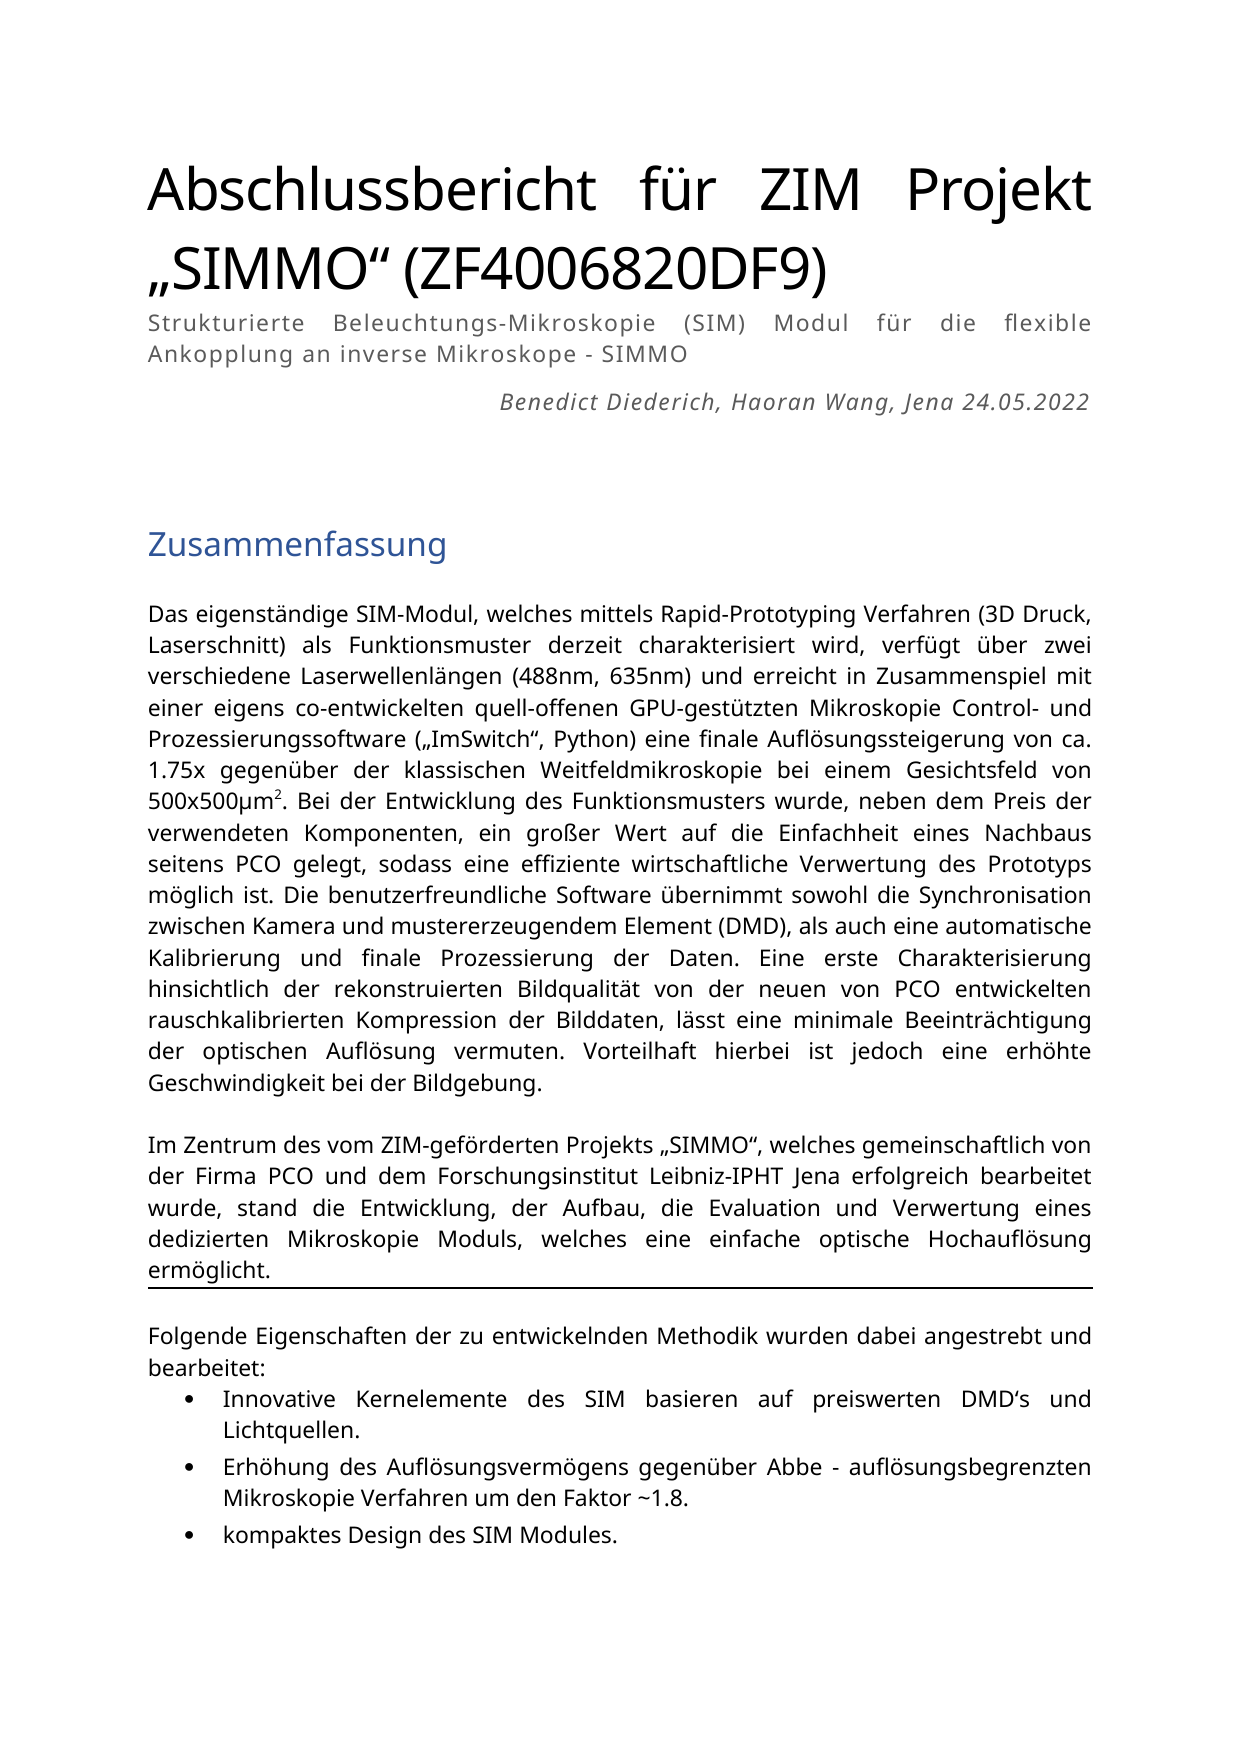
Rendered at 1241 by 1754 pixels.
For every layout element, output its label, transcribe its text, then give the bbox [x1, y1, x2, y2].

subtitle Benedict Diederich, Haoran Wang, Jena 24.05.2022 [148, 386, 1093, 417]
text Das eigenständige SIM-Modul, welches mittels Rapid-Prototyping Verfahren (3D Druck, Laserschnitt) als Funktionsmuster derzeit charakterisiert wird, verfügt über zwei verschiedene Laserwellenlängen (488nm, 635nm) und erreicht in Zusammenspiel mit einer eigens co-entwickelten quell-offenen GPU-gestützten Mikroskopie Control- und Prozessierungssoftware („ImSwitch“, Python) eine finale Auflösungssteigerung von ca. 1.75x gegenüber der klassischen Weitfeldmikroskopie bei einem Gesichtsfeld von 500x500µm2. Bei der Entwicklung des Funktionsmusters wurde, neben dem Preis der verwendeten Komponenten, ein großer Wert auf die Einfachheit eines Nachbaus seitens PCO gelegt, sodass eine effiziente wirtschaftliche Verwertung des Prototyps möglich ist. Die benutzerfreundliche Software übernimmt sowohl die Synchronisation zwischen Kamera und mustererzeugendem Element (DMD), als auch eine automatische Kalibrierung und finale Prozessierung der Daten. Eine erste Charakterisierung hinsichtlich der rekonstruierten Bildqualität von der neuen von PCO entwickelten rauschkalibrierten Kompression der Bilddaten, lässt eine minimale Beeinträchtigung der optischen Auflösung vermuten. Vorteilhaft hierbei ist jedoch eine erhöhte Geschwindigkeit bei der Bildgebung. [148, 598, 1093, 1098]
list Erhöhung des Auflösungsvermögens gegenüber Abbe - auflösungsbegrenzten Mikroskopie Verfahren um den Faktor ~1.8. [185, 1451, 1093, 1513]
text Im Zentrum des vom ZIM-geförderten Projekts „SIMMO“, welches gemeinschaftlich von der Firma PCO und dem Forschungsinstitut Leibniz-IPHT Jena erfolgreich bearbeitet wurde, stand die Entwicklung, der Aufbau, die Evaluation und Verwertung eines dedizierten Mikroskopie Moduls, welches eine einfache optische Hochauflösung ermöglicht. [148, 1129, 1093, 1287]
list kompaktes Design des SIM Modules. [185, 1519, 1093, 1550]
subtitle Strukturierte Beleuchtungs-Mikroskopie (SIM) Modul für die flexible Ankopplung an inverse Mikroskope - SIMMO [148, 307, 1093, 369]
list Innovative Kernelemente des SIM basieren auf preiswerten DMD‘s und Lichtquellen. [185, 1383, 1093, 1445]
subtitle Zusammenfassung [148, 521, 1093, 567]
title Abschlussbericht für ZIM Projekt „SIMMO“ (ZF4006820DF9) [148, 148, 1093, 307]
text Folgende Eigenschaften der zu entwickelnden Methodik wurden dabei angestrebt und bearbeitet: [148, 1320, 1093, 1383]
